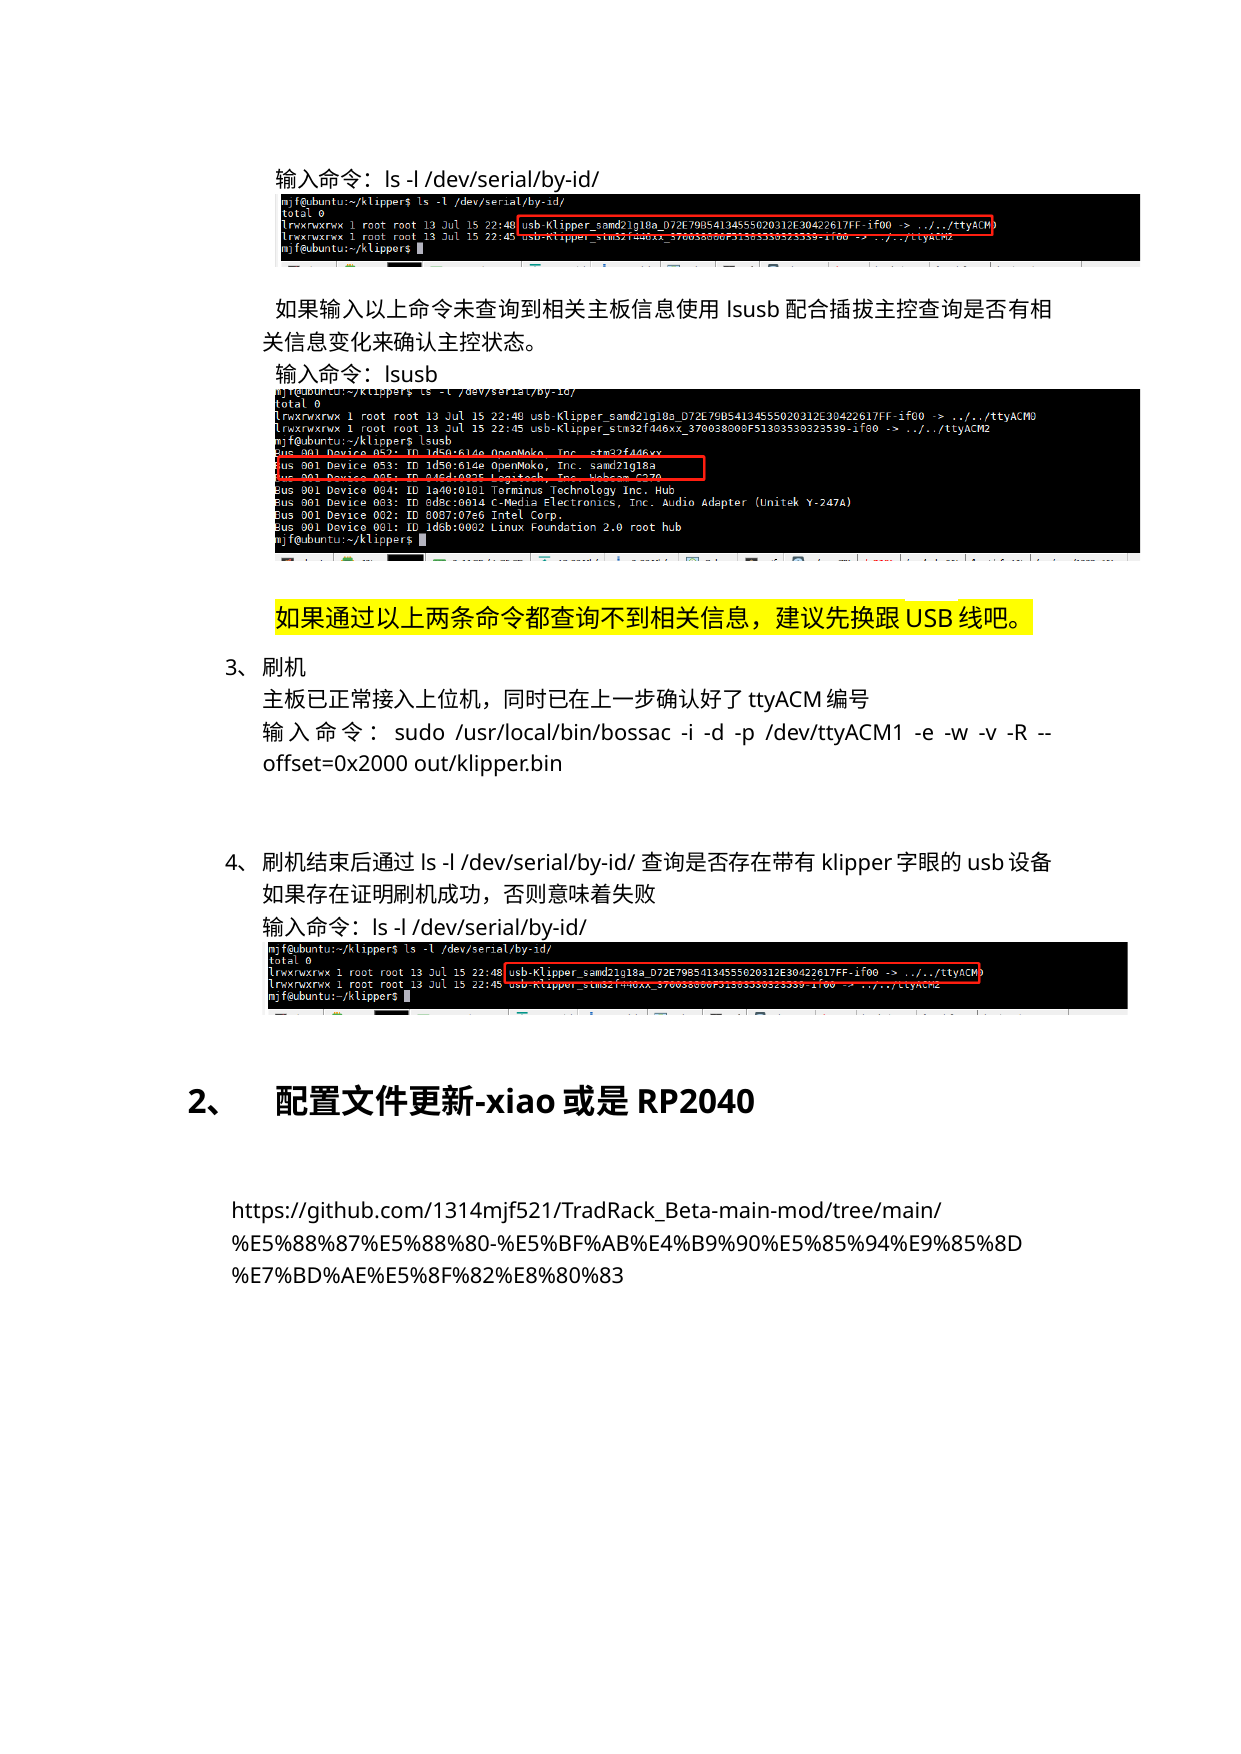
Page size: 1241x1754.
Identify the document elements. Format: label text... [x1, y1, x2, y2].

list 刷机结束后通过ls -l /dev/serial/by-id/ 查询是否存在带有klipper字眼的usb设备如果存在证明刷机成功，否则意味着失败 [225, 844, 1053, 909]
text 输入命令：ls -l /dev/serial/by-id/ [256, 909, 1053, 942]
text 如果通过以上两条命令都查询不到相关信息，建议先换跟USB线吧。 [262, 584, 1053, 649]
text 主板已正常接入上位机，同时已在上一步确认好了ttyACM编号 [262, 682, 1053, 714]
subtitle 配置文件更新-xiao或是RP2040 [187, 1067, 1053, 1132]
text https://github.com/1314mjf521/TradRack_Beta-main-mod/tree/main/%E5%88%87%E5%88%80-%E5%BF%AB%E4%B9%90%E5%85%94%E9%85%8D%E7%BD%AE%E5%8F%82%E8%80%83 [231, 1194, 1053, 1291]
text 输入命令：ls -l /dev/serial/by-id/ [262, 162, 1053, 194]
text 输入命令：lsusb [262, 357, 1053, 389]
text 如果输入以上命令未查询到相关主板信息使用lsusb配合插拔主控查询是否有相关信息变化来确认主控状态。 [262, 292, 1053, 357]
list 刷机 [225, 649, 1053, 682]
picture [275, 194, 1141, 267]
picture [275, 389, 1141, 561]
text 输入命令：sudo /usr/local/bin/bossac -i -d -p /dev/ttyACM1 -e -w -v -R --offset=0x2000 out/klipper.bin [262, 714, 1053, 779]
picture [262, 942, 1128, 1015]
